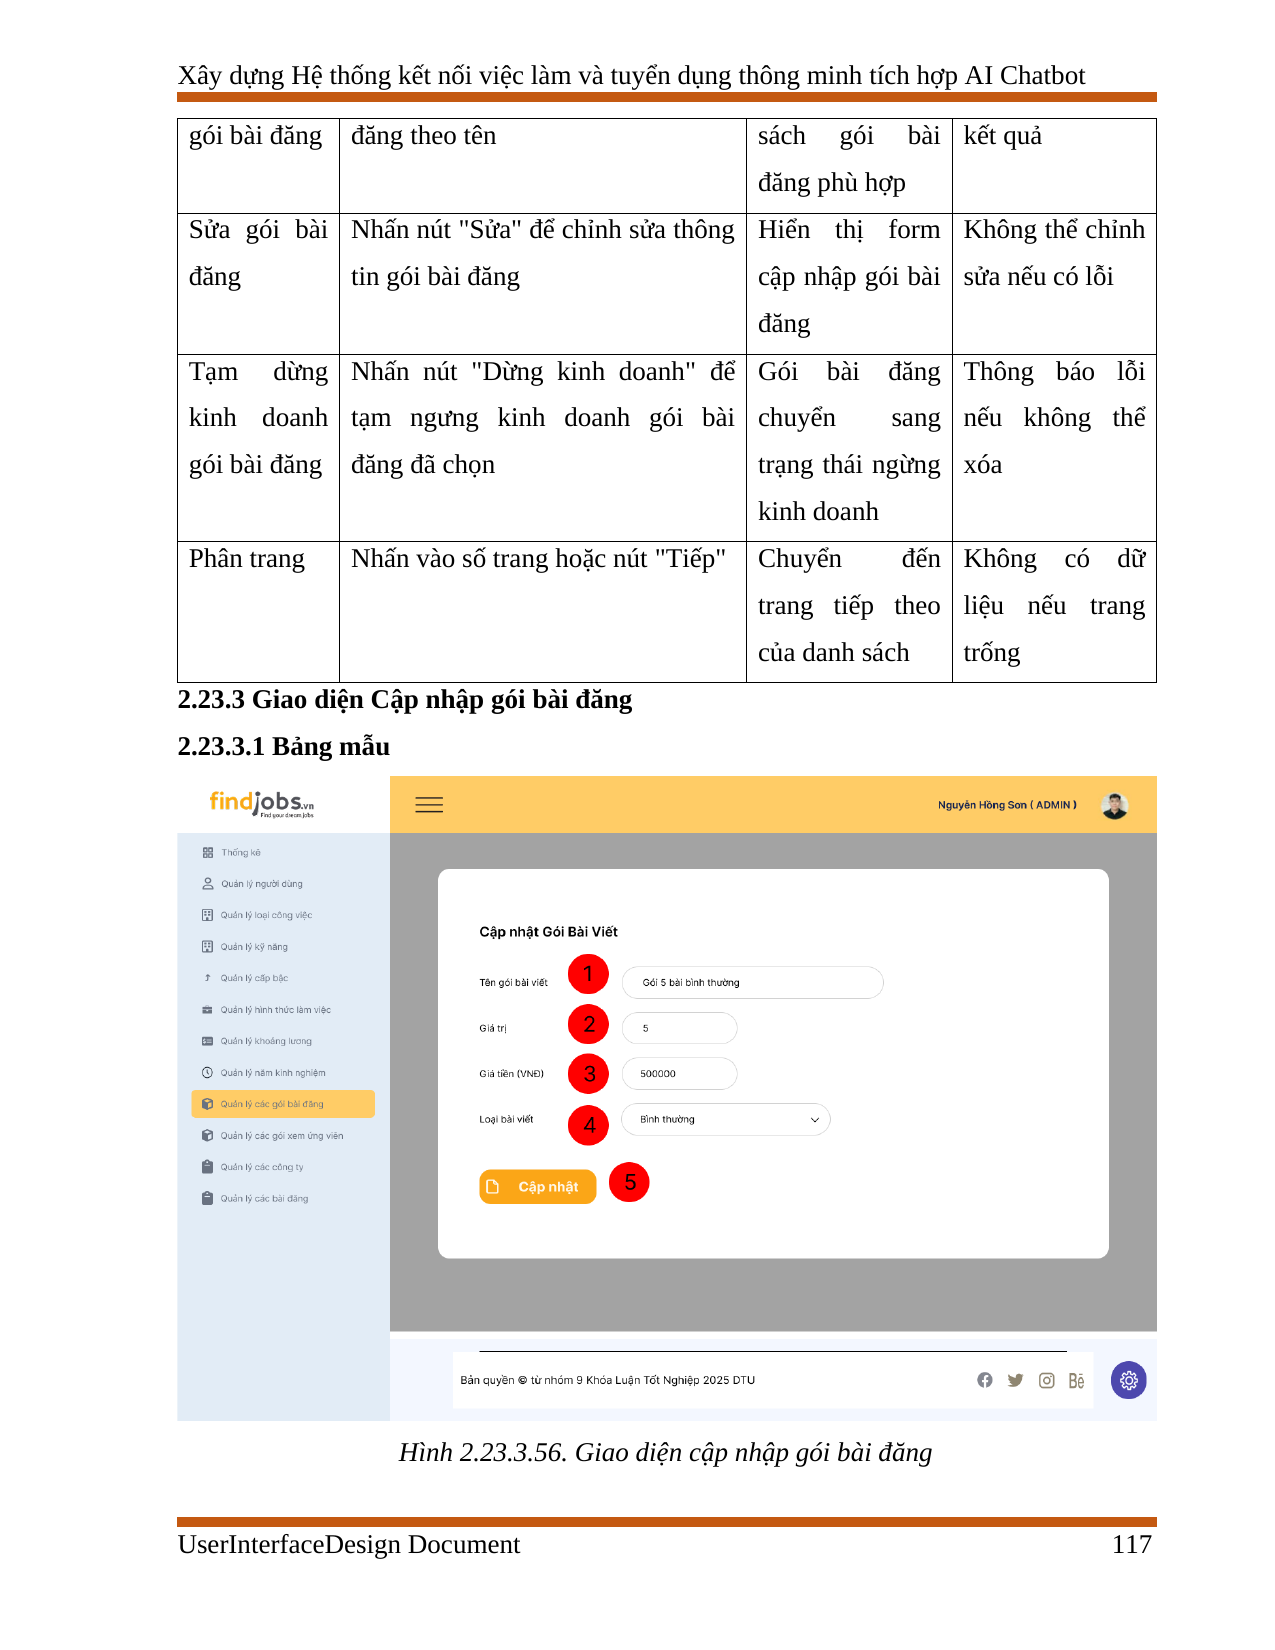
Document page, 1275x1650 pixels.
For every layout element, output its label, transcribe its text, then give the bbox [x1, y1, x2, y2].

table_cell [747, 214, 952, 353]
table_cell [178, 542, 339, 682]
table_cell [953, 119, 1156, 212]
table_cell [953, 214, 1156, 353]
text Hình 2.23.3.56. Giao diện cập nhập gói bài đăng [177, 1436, 1157, 1468]
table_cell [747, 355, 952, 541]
subtitle 2.23.3.1 Bảng mẫu [177, 730, 1157, 761]
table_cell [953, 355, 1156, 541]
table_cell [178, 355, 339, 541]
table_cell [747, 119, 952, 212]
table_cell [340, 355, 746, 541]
picture [177, 776, 1157, 1421]
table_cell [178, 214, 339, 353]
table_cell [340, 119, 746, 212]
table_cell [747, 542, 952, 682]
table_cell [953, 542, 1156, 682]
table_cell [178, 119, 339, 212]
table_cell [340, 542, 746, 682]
subtitle 2.23.3 Giao diện Cập nhập gói bài đăng [177, 683, 1157, 714]
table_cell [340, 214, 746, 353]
